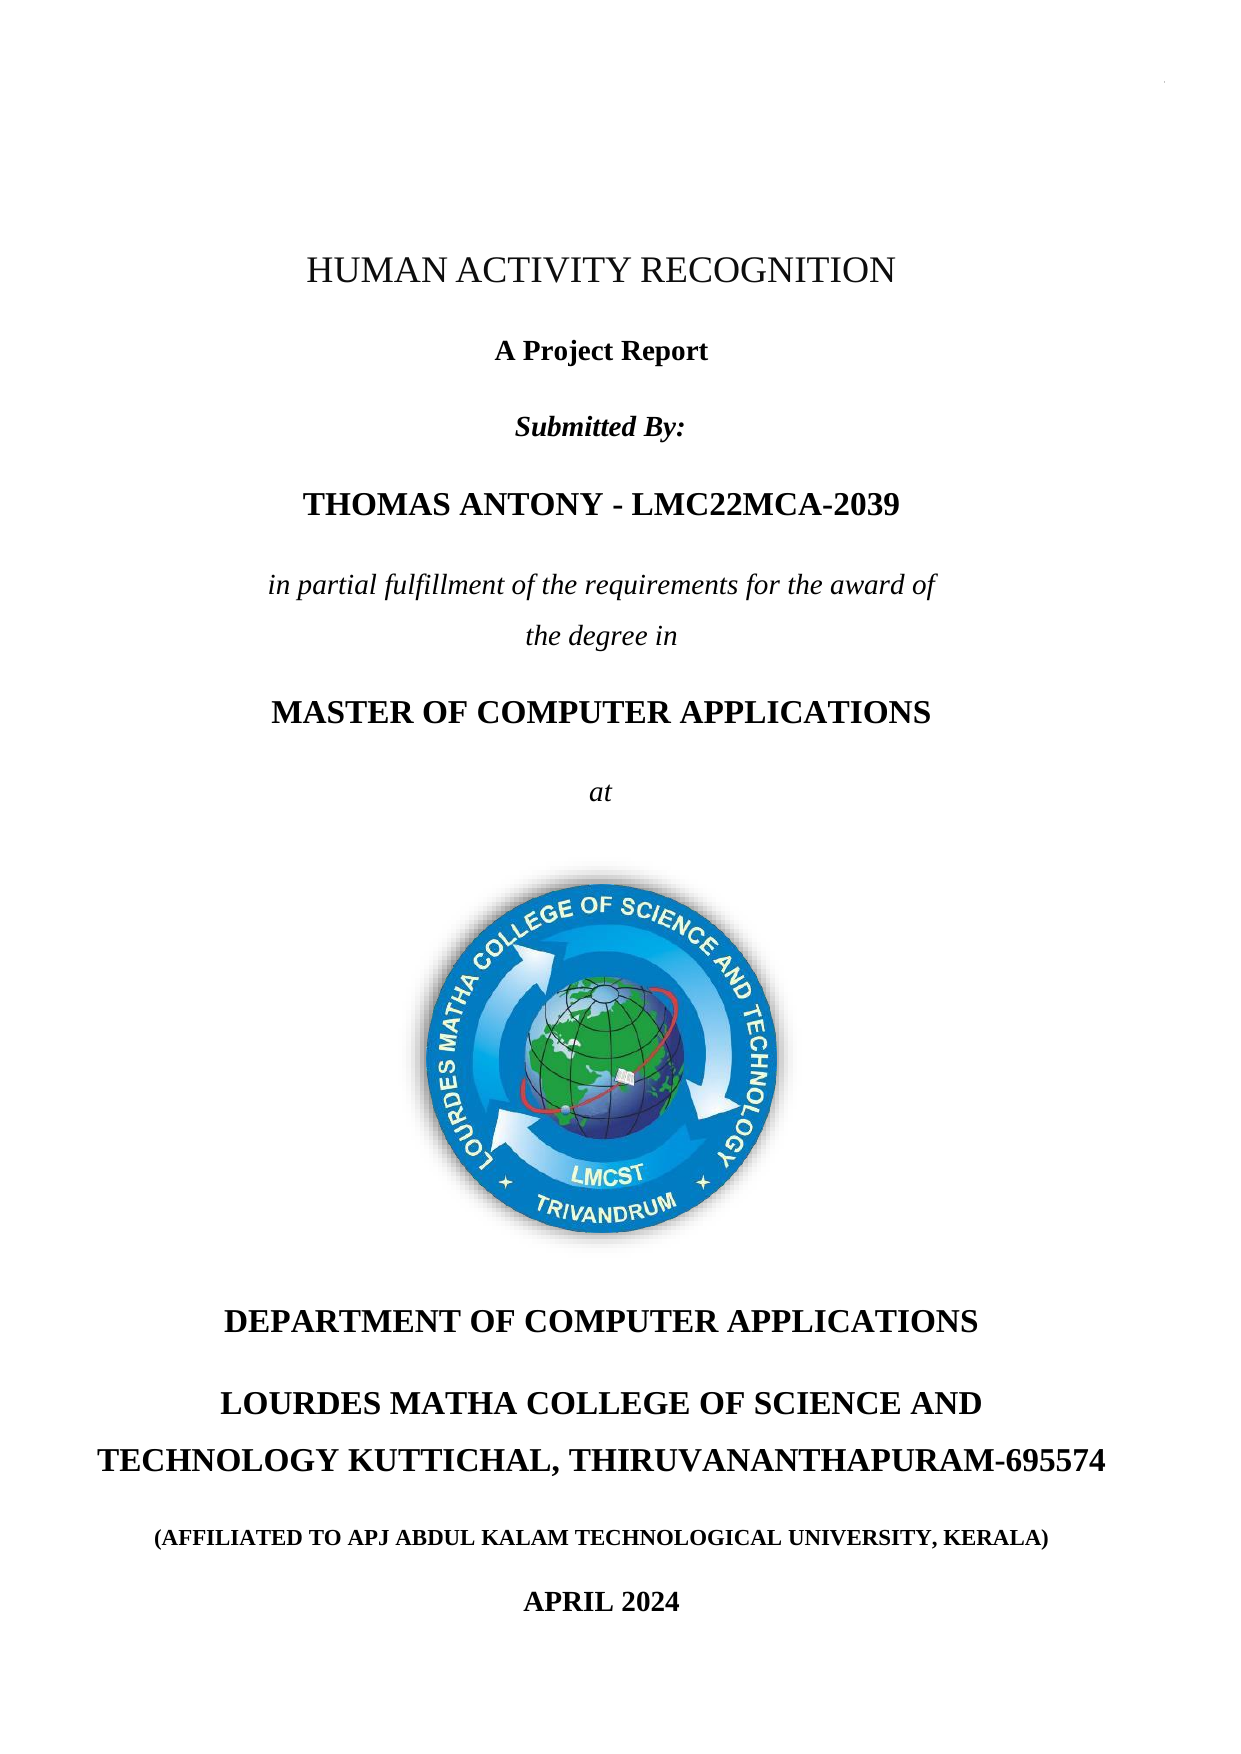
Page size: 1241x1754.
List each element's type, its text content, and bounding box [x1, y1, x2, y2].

table_cell in partial fulfillment of the requirements for the award of the degree in [75, 546, 1127, 673]
table_cell DEPARTMENT OF COMPUTER APPLICATIONS LOURDES MATHA COLLEGE OF SCIENCE AND TECHNOLOGY KUTTICHAL, THIRUVANANTHAPURAM-695574 [75, 1281, 1127, 1502]
table_cell THOMAS ANTONY - LMC22MCA-2039 [75, 464, 1127, 546]
table_cell A Project Report [75, 307, 1127, 388]
table_header HUMAN ACTIVITY RECOGNITION [75, 188, 1127, 307]
table_cell (AFFILIATED TO APJ ABDUL KALAM TECHNOLOGICAL UNIVERSITY, KERALA) APRIL 2024 [75, 1503, 1127, 1620]
table_cell MASTER OF COMPUTER APPLICATIONS at [75, 673, 1127, 833]
table_cell Submitted By: [75, 389, 1127, 464]
picture [398, 857, 802, 1258]
table_cell [75, 834, 1127, 1281]
